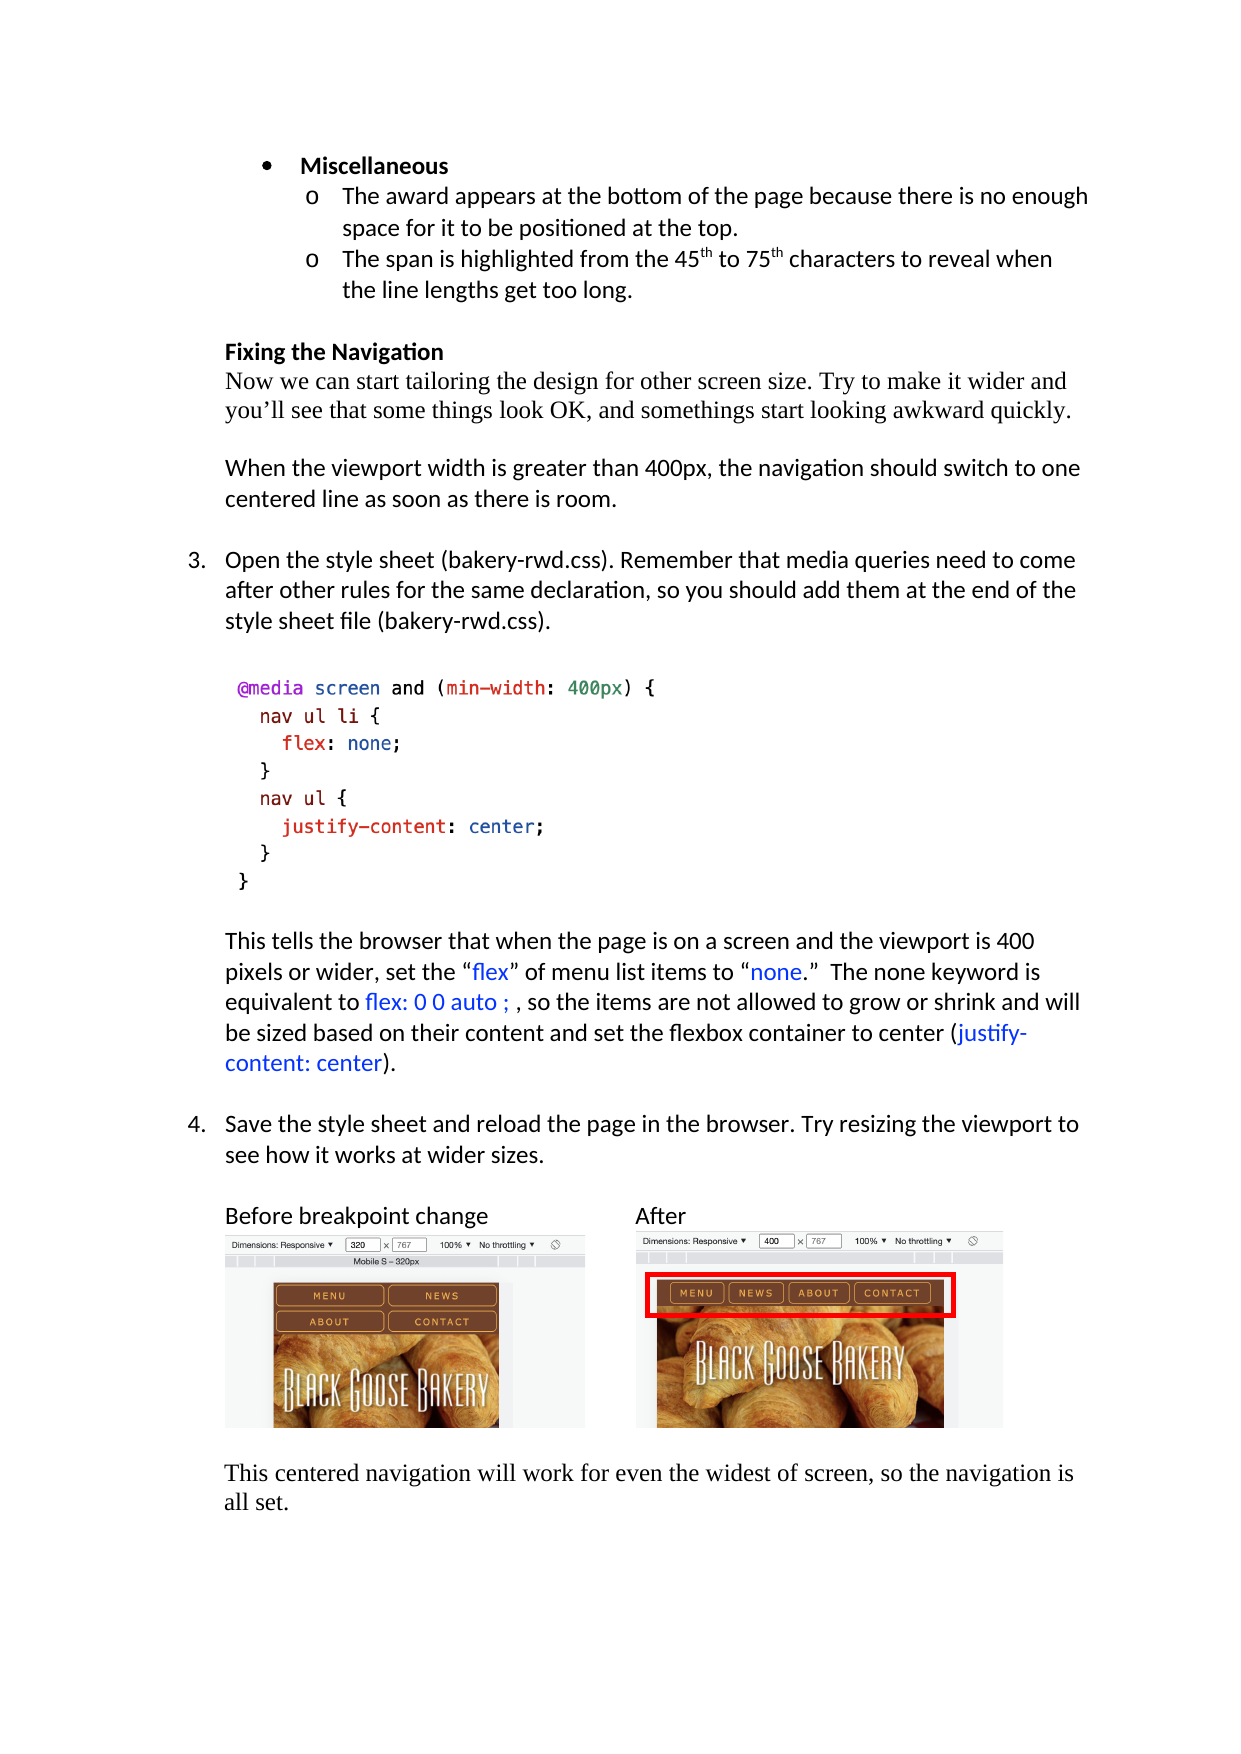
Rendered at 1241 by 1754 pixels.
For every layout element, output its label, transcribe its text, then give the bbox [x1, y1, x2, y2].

list Miscellaneous [262, 150, 1090, 181]
list Before breakpoint change After [225, 1200, 1090, 1231]
text Now we can start tailoring the design for other screen size. Try to make it wider and you’ll see that some things look OK, and somethings start looking awkward quickly. [225, 366, 1090, 424]
list The span is highlighted from the 45th to 75th characters to reveal when the line lengths get too long. [304, 243, 1090, 305]
picture [225, 1234, 586, 1428]
list Fixing the Navigation [225, 336, 1090, 366]
list This tells the browser that when the page is on a screen and the viewport is 400 pixels or wider, set the “flex” of menu list items to “none.” The none keyword is equivalent to flex: 0 0 auto ; , so the items are not allowed to grow or shrink and will be sized based on their content and set the flexbox container to center (justify-content: center). [225, 925, 1090, 1078]
picture [636, 1230, 1004, 1428]
list Open the style sheet (bakery-rwd.css). Remember that media queries need to come after other rules for the same declaration, so you should add them at the end of the style sheet file (bakery-rwd.css). [187, 544, 1090, 636]
list When the viewport width is greater than 400px, the navigation should switch to one centered line as soon as there is room. [225, 452, 1090, 513]
picture [225, 666, 696, 895]
list The award appears at the bottom of the page because there is no enough space for it to be positioned at the top. [304, 181, 1090, 243]
text This centered navigation will work for even the widest of screen, so the navigation is all set. [224, 1458, 1090, 1516]
list Save the style sheet and reload the page in the browser. Try resizing the viewport to see how it works at wider sizes. [187, 1108, 1090, 1169]
